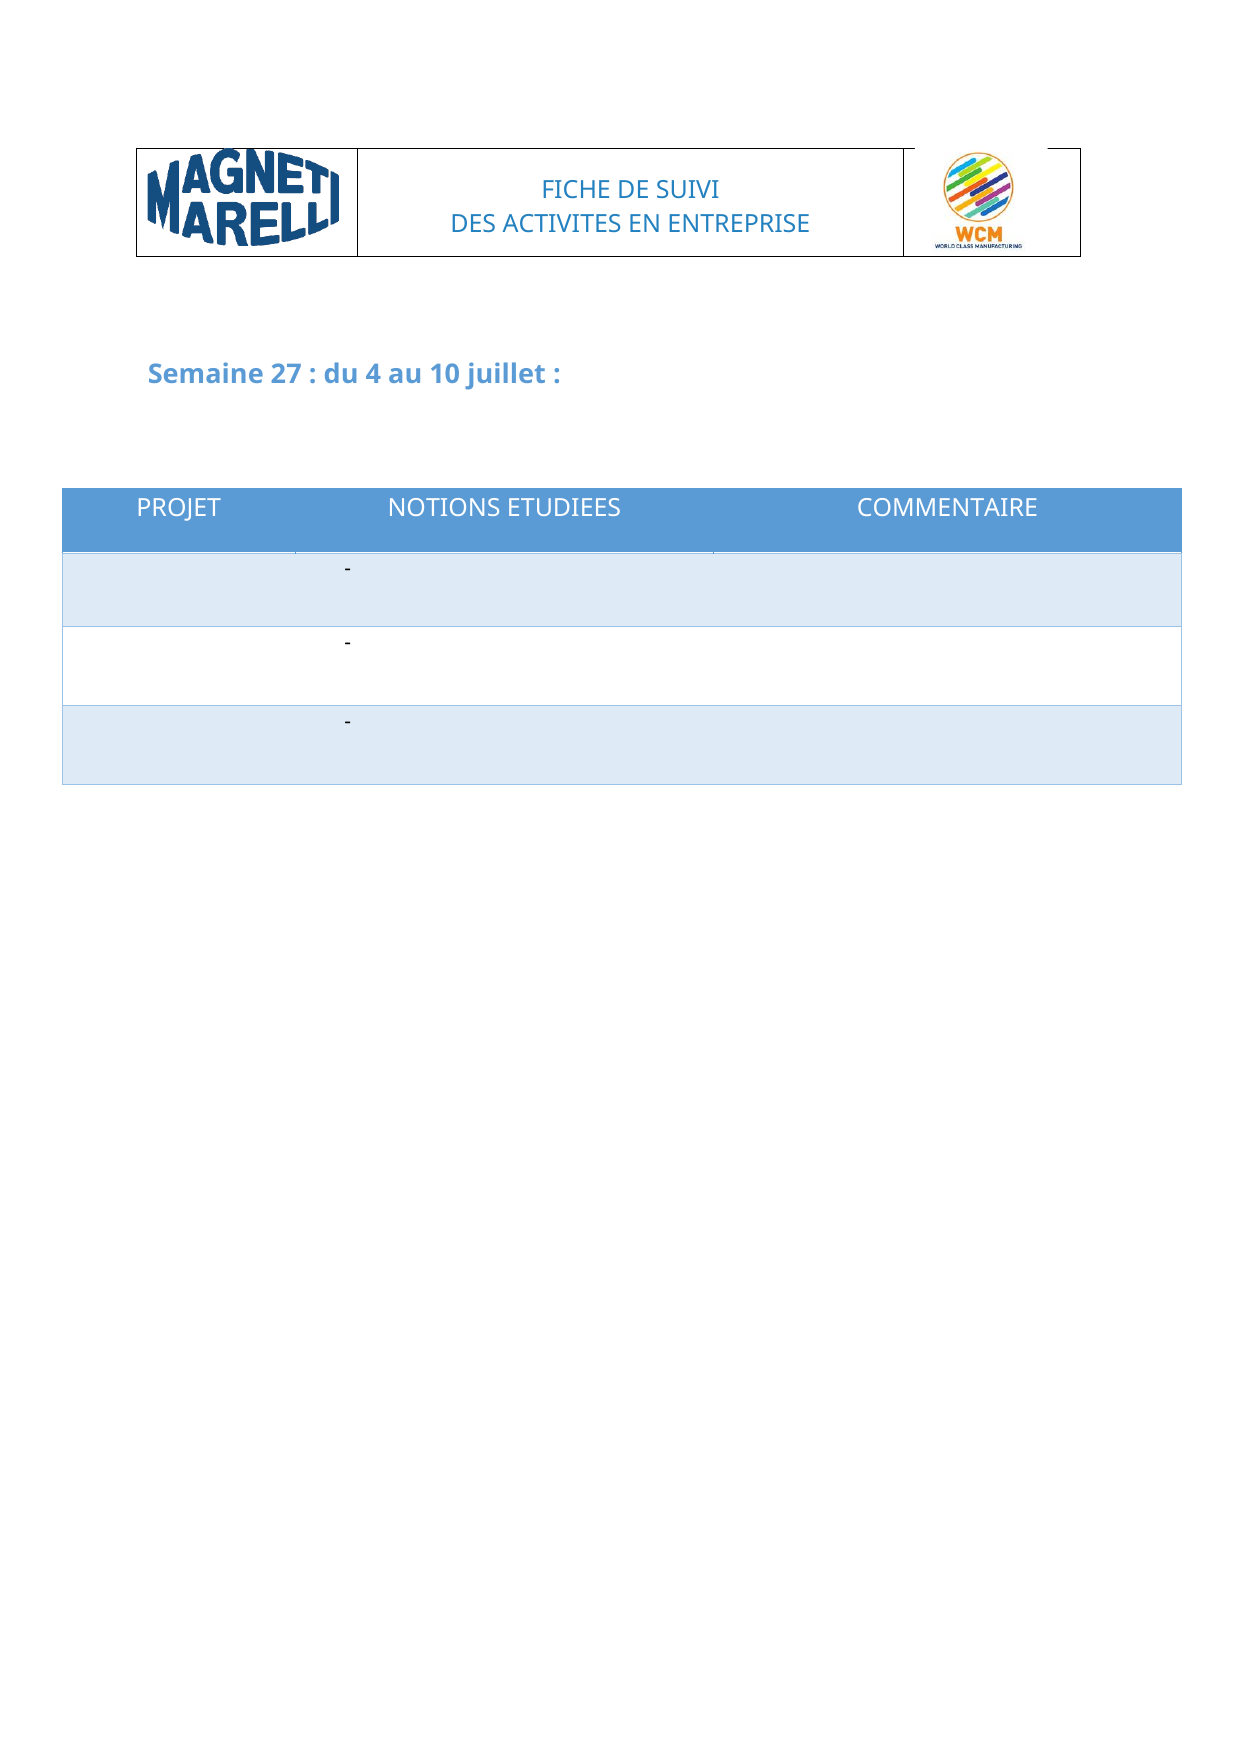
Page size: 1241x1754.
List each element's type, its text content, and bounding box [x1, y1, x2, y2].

table_cell [713, 706, 1181, 784]
table_cell [713, 554, 1181, 626]
table_cell [295, 627, 713, 705]
table_cell [63, 627, 295, 705]
table_cell [63, 706, 295, 784]
table_header COMMENTAIRE [714, 489, 1181, 552]
table_cell [63, 554, 295, 626]
table_header [137, 149, 357, 256]
picture [914, 148, 1048, 256]
table_cell [713, 627, 1181, 705]
table_header PROJET [63, 489, 295, 552]
table_header [1048, 149, 1080, 256]
table_header NOTIONS ETUDIEES [296, 489, 713, 552]
subtitle Semaine 27 : du 4 au 10 juillet : [148, 354, 1093, 391]
picture [147, 148, 339, 246]
table_header [904, 149, 914, 256]
table_header FICHE DE SUIVI DES ACTIVITES EN ENTREPRISE [358, 149, 903, 256]
table_cell [295, 554, 713, 626]
table_cell [295, 706, 713, 784]
